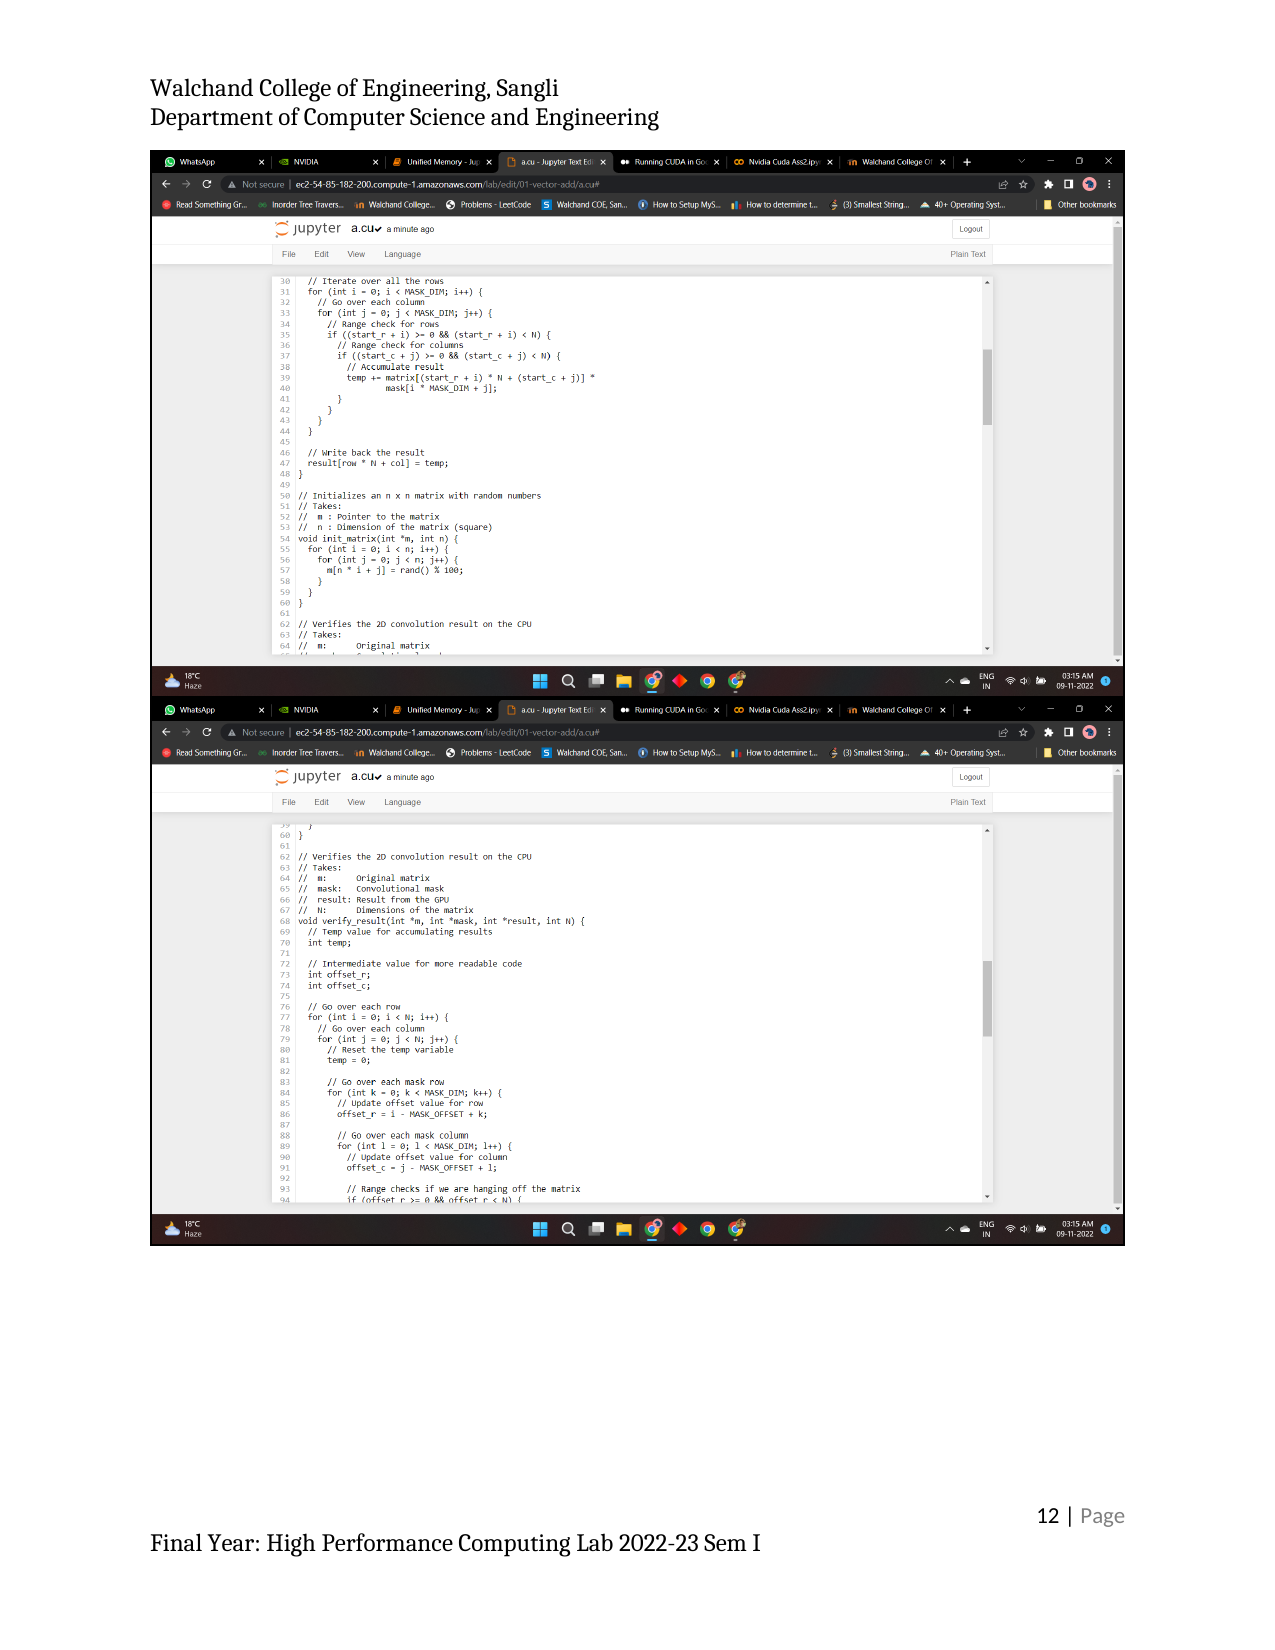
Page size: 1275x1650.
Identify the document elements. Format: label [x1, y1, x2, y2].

picture [152, 700, 1123, 1244]
picture [152, 152, 1123, 696]
